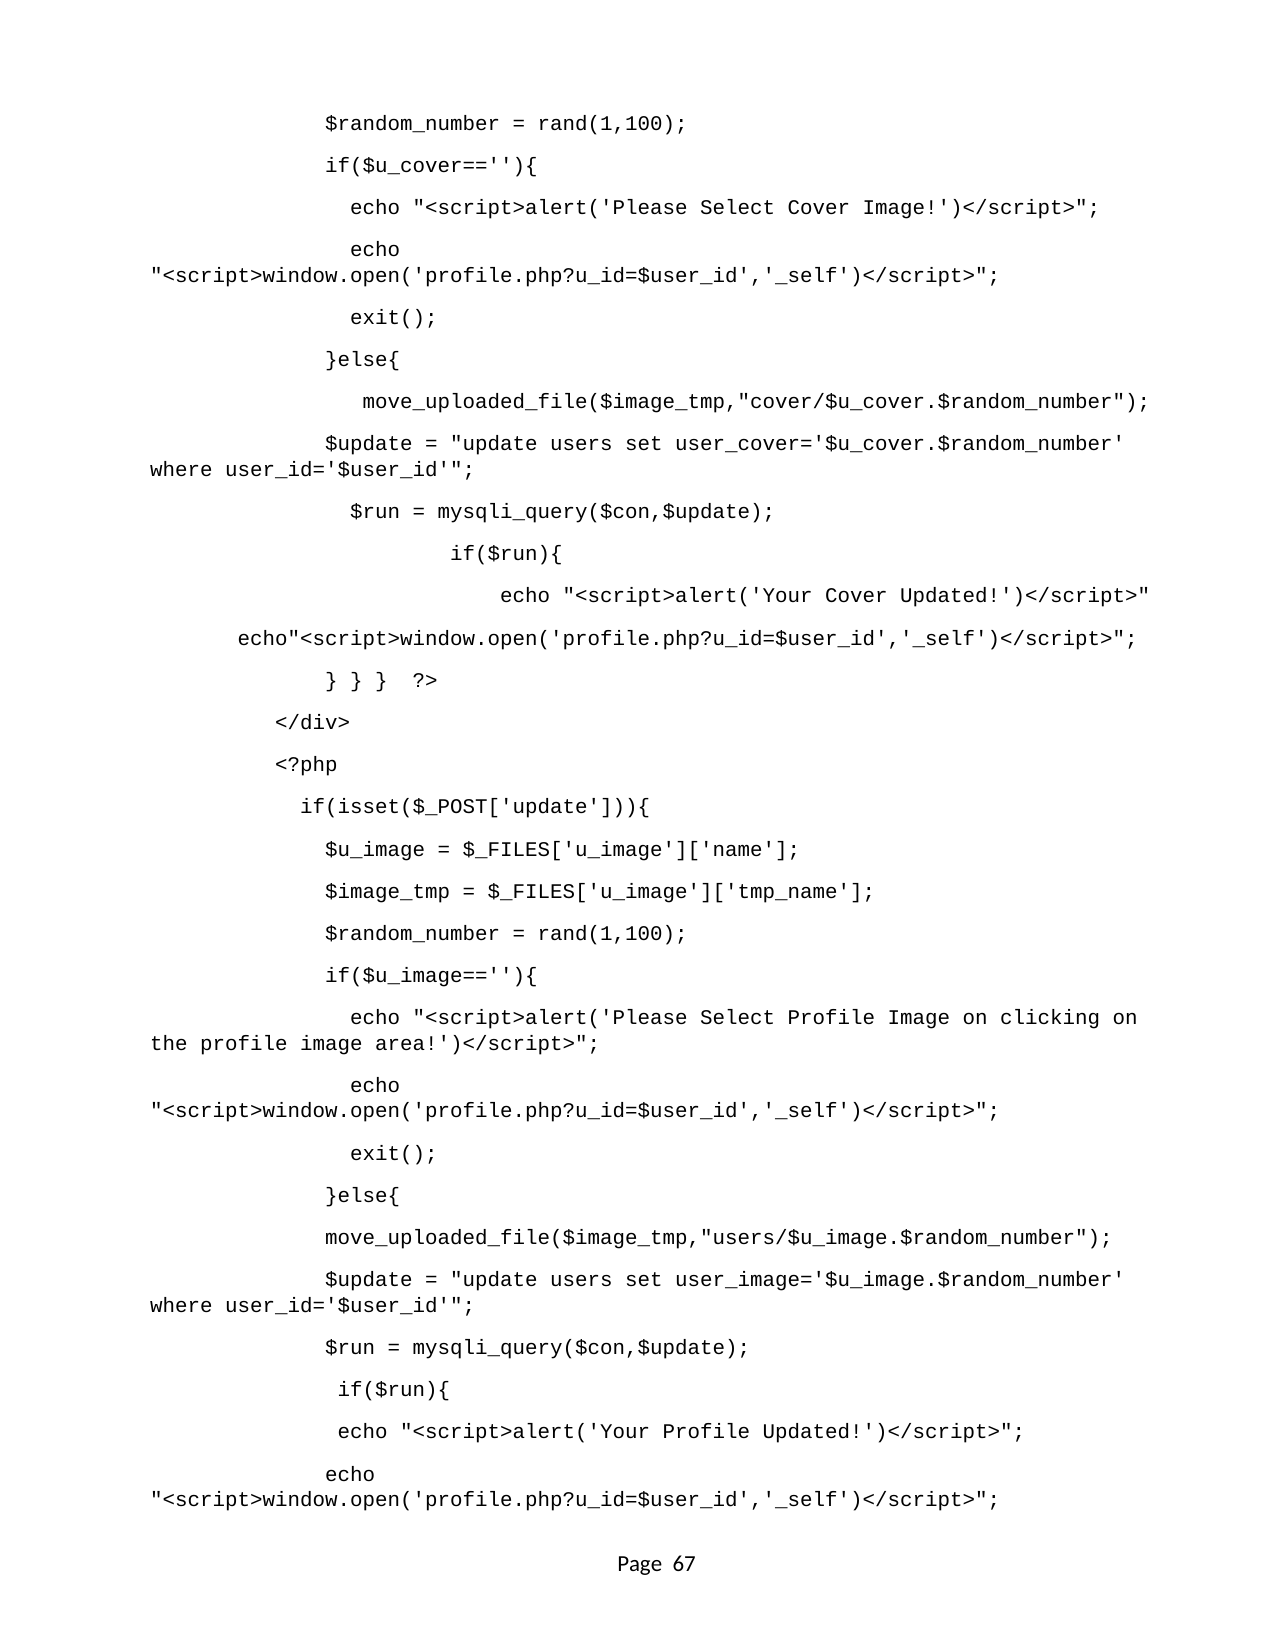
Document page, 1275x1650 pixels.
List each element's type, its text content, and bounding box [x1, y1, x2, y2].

text $run = mysqli_query($con,$update); [150, 501, 1162, 525]
text $run = mysqli_query($con,$update); [150, 1337, 1162, 1361]
text echo"<script>window.open('profile.php?u_id=$user_id','_self')</script>"; [150, 628, 1162, 651]
text } } } ?> [150, 670, 1162, 693]
text move_uploaded_file($image_tmp,"users/$u_image.$random_number"); [150, 1227, 1162, 1251]
text $random_number = rand(1,100); [150, 923, 1162, 947]
text $image_tmp = $_FILES['u_image']['tmp_name']; [150, 881, 1162, 904]
text exit(); [150, 1143, 1162, 1166]
text echo "<script>alert('Please Select Profile Image on clicking on the profile image area!')</script>"; [150, 1007, 1162, 1056]
text if($run){ [150, 1379, 1162, 1403]
text echo "<script>alert('Your Cover Updated!')</script>" [150, 585, 1162, 609]
text echo "<script>window.open('profile.php?u_id=$user_id','_self')</script>"; [150, 1463, 1162, 1513]
text exit(); [150, 307, 1162, 330]
text echo "<script>window.open('profile.php?u_id=$user_id','_self')</script>"; [150, 239, 1162, 288]
text $random_number = rand(1,100); [150, 112, 1162, 136]
text if($u_image==''){ [150, 965, 1162, 989]
text echo "<script>window.open('profile.php?u_id=$user_id','_self')</script>"; [150, 1075, 1162, 1124]
text if(isset($_POST['update'])){ [150, 796, 1162, 820]
text $update = "update users set user_cover='$u_cover.$random_number' where user_id='$user_id'"; [150, 433, 1162, 482]
text $u_image = $_FILES['u_image']['name']; [150, 838, 1162, 862]
text $update = "update users set user_image='$u_image.$random_number' where user_id='$user_id'"; [150, 1269, 1162, 1318]
text <?php [150, 754, 1162, 778]
text }else{ [150, 1185, 1162, 1208]
text </div> [150, 712, 1162, 736]
text if($run){ [150, 543, 1162, 567]
text echo "<script>alert('Your Profile Updated!')</script>"; [150, 1421, 1162, 1445]
text move_uploaded_file($image_tmp,"cover/$u_cover.$random_number"); [150, 391, 1162, 415]
text echo "<script>alert('Please Select Cover Image!')</script>"; [150, 197, 1162, 221]
text }else{ [150, 349, 1162, 373]
text if($u_cover==''){ [150, 155, 1162, 178]
